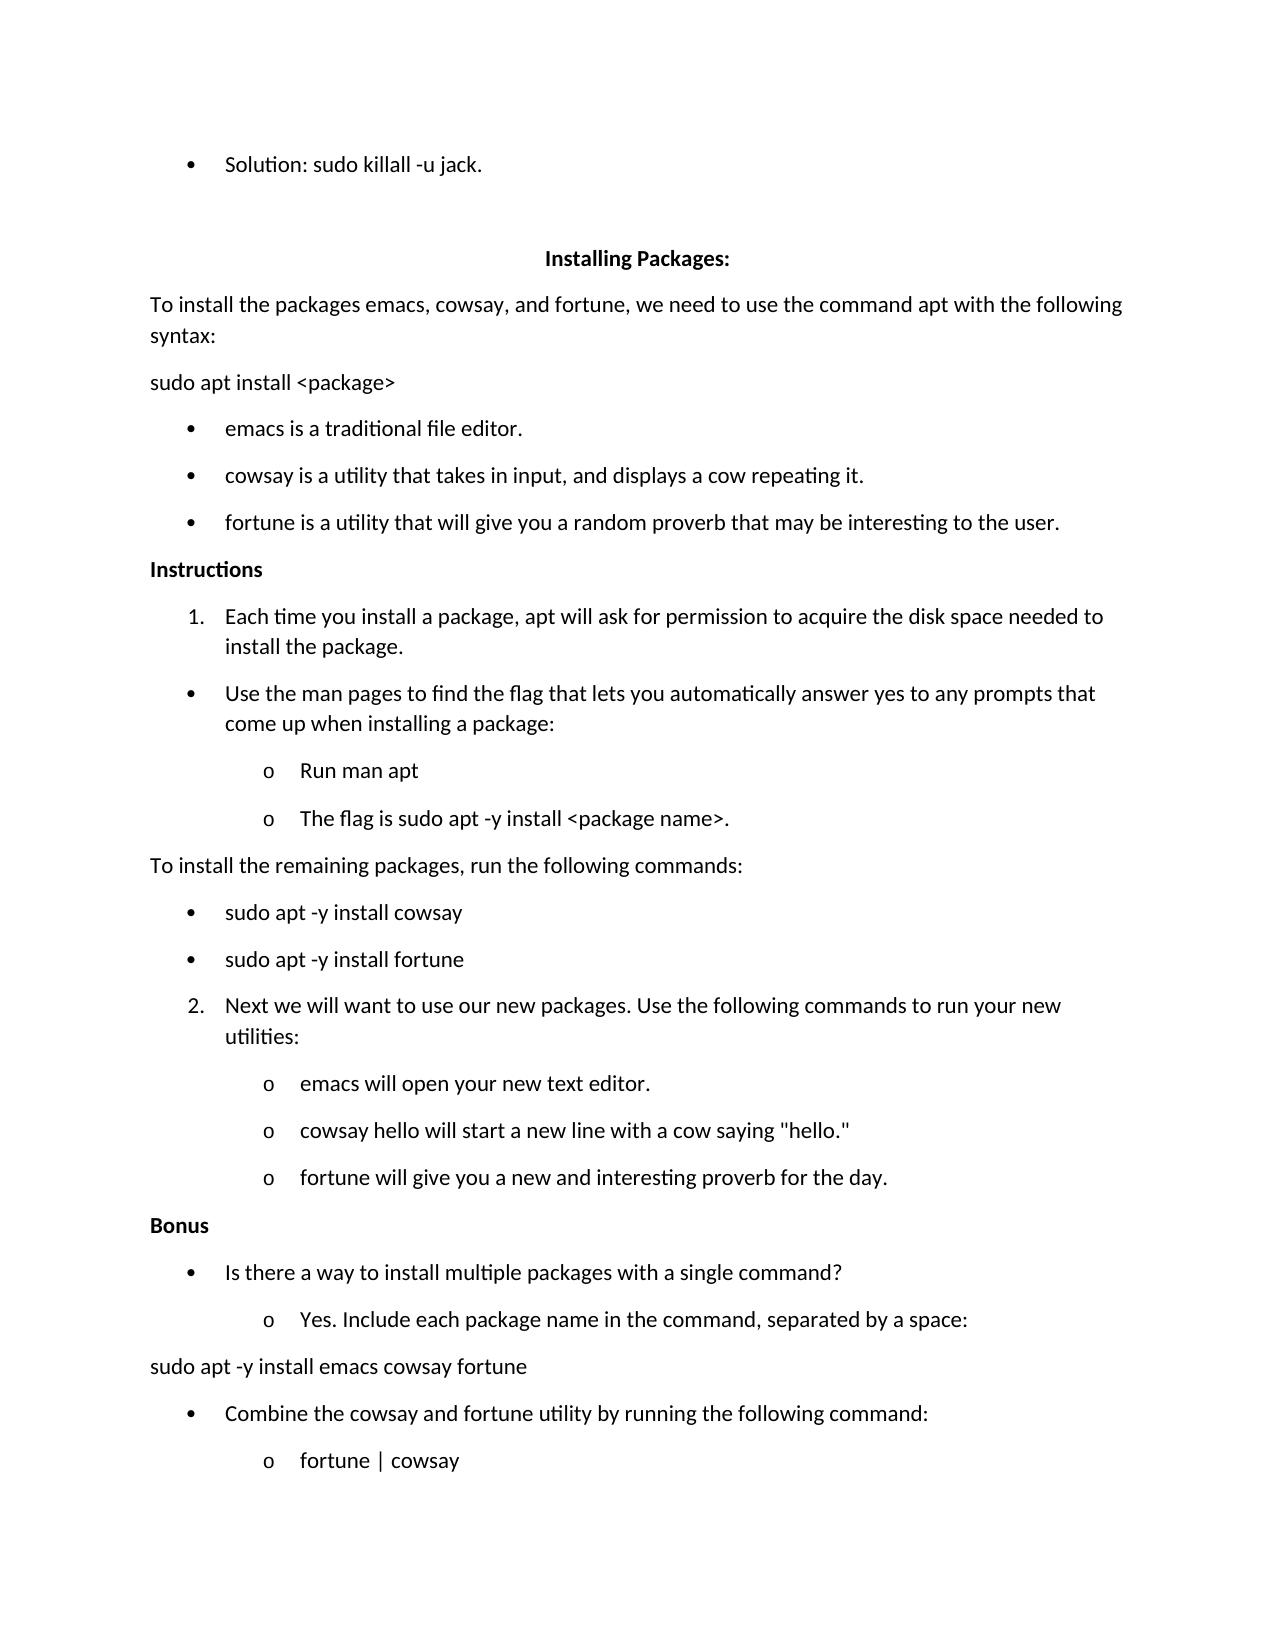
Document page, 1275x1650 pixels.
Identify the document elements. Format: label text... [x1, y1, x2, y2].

list Solution: sudo killall -u jack. [187, 150, 1125, 178]
text Instructions [150, 555, 1125, 583]
list fortune is a utility that will give you a random proverb that may be interesting to the user. [187, 508, 1125, 536]
list Yes. Include each package name in the command, separated by a space: [262, 1305, 1125, 1333]
text To install the remaining packages, run the following commands: [150, 851, 1125, 879]
list emacs is a traditional file editor. [187, 414, 1125, 443]
text Bonus [150, 1211, 1125, 1239]
list Is there a way to install multiple packages with a single command? [187, 1258, 1125, 1286]
list fortune will give you a new and interesting proverb for the day. [262, 1163, 1125, 1192]
list Each time you install a package, apt will ask for permission to acquire the disk space needed to install the package. [187, 602, 1125, 660]
text To install the packages emacs, cowsay, and fortune, we need to use the command apt with the following syntax: [150, 291, 1125, 349]
list cowsay is a utility that takes in input, and displays a cow repeating it. [187, 461, 1125, 489]
list Use the man pages to find the flag that lets you automatically answer yes to any prompts that come up when installing a package: [187, 679, 1125, 737]
list sudo apt -y install cowsay [187, 898, 1125, 926]
text sudo apt -y install emacs cowsay fortune [150, 1352, 1125, 1380]
list Run man apt [262, 756, 1125, 785]
list Next we will want to use our new packages. Use the following commands to run your new utilities: [187, 992, 1125, 1050]
list cowsay hello will start a new line with a cow saying "hello." [262, 1116, 1125, 1145]
text Installing Packages: [150, 244, 1125, 272]
list fortune | cowsay [262, 1446, 1125, 1474]
list sudo apt -y install fortune [187, 945, 1125, 973]
list The flag is sudo apt -y install <package name>. [262, 804, 1125, 832]
list Combine the cowsay and fortune utility by running the following command: [187, 1399, 1125, 1427]
text sudo apt install <package> [150, 368, 1125, 396]
list emacs will open your new text editor. [262, 1069, 1125, 1097]
